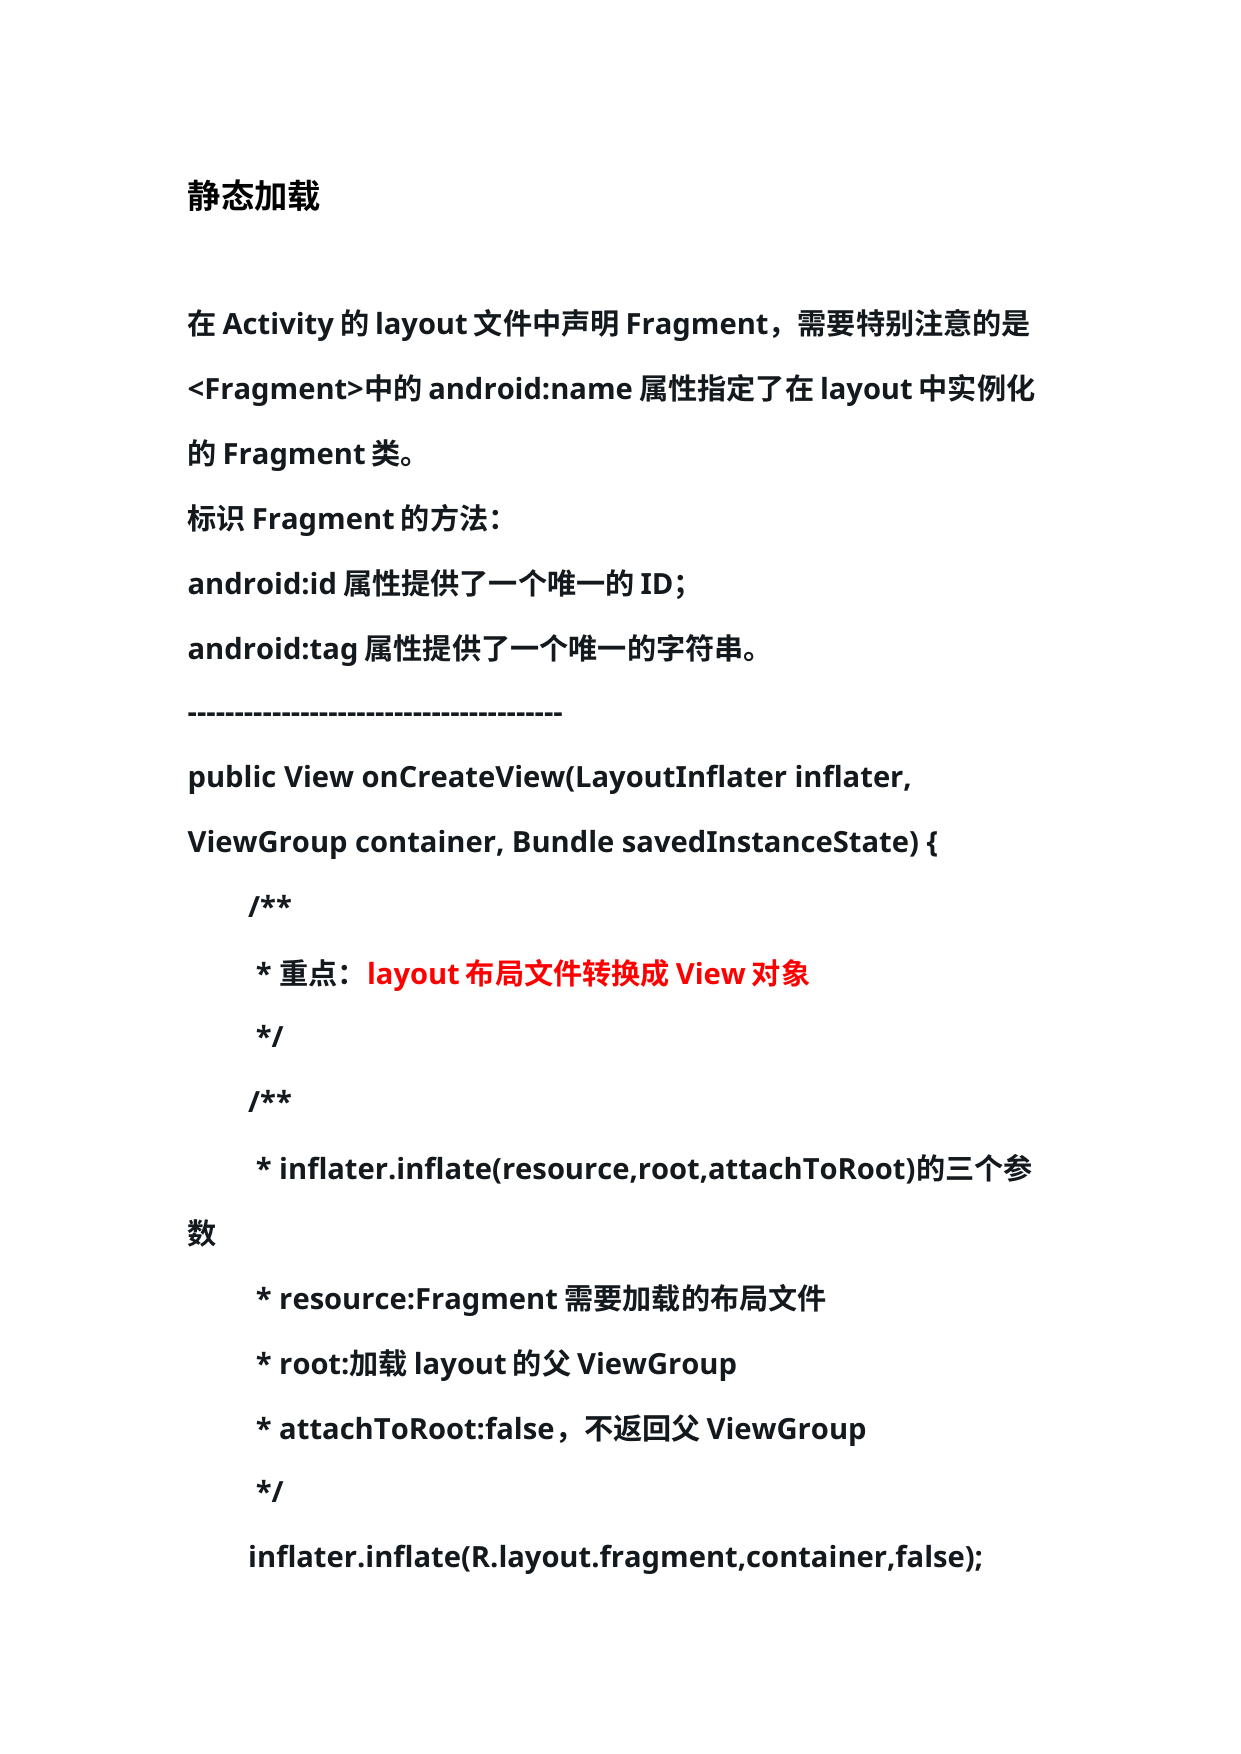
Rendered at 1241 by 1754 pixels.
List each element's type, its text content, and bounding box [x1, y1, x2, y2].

text ---------------------------------------- [187, 679, 1053, 744]
text */ [187, 1459, 1053, 1524]
text */ [187, 1004, 1053, 1069]
text inflater.inflate(R.layout.fragment,container,false); [187, 1524, 1053, 1589]
subtitle 静态加载 [187, 162, 1053, 227]
text /** [187, 874, 1053, 939]
text android:id属性提供了一个唯一的ID； [187, 549, 1053, 614]
text public View onCreateView(LayoutInflater inflater, ViewGroup container, Bundle savedInstanceState) { [187, 744, 1053, 874]
text * attachToRoot:false，不返回父ViewGroup [187, 1394, 1053, 1459]
text 标识Fragment的方法： [187, 484, 1053, 549]
text /** [187, 1069, 1053, 1134]
text * inflater.inflate(resource,root,attachToRoot)的三个参数 [187, 1134, 1053, 1264]
text android:tag属性提供了一个唯一的字符串。 [187, 614, 1053, 679]
text 在Activity的layout文件中声明Fragment，需要特别注意的是<Fragment>中的android:name属性指定了在layout中实例化的Fragment类。 [187, 289, 1053, 484]
text * 重点：layout布局文件转换成View对象 [187, 939, 1053, 1004]
text * resource:Fragment需要加载的布局文件 [187, 1264, 1053, 1329]
text * root:加载layout的父ViewGroup [187, 1329, 1053, 1394]
